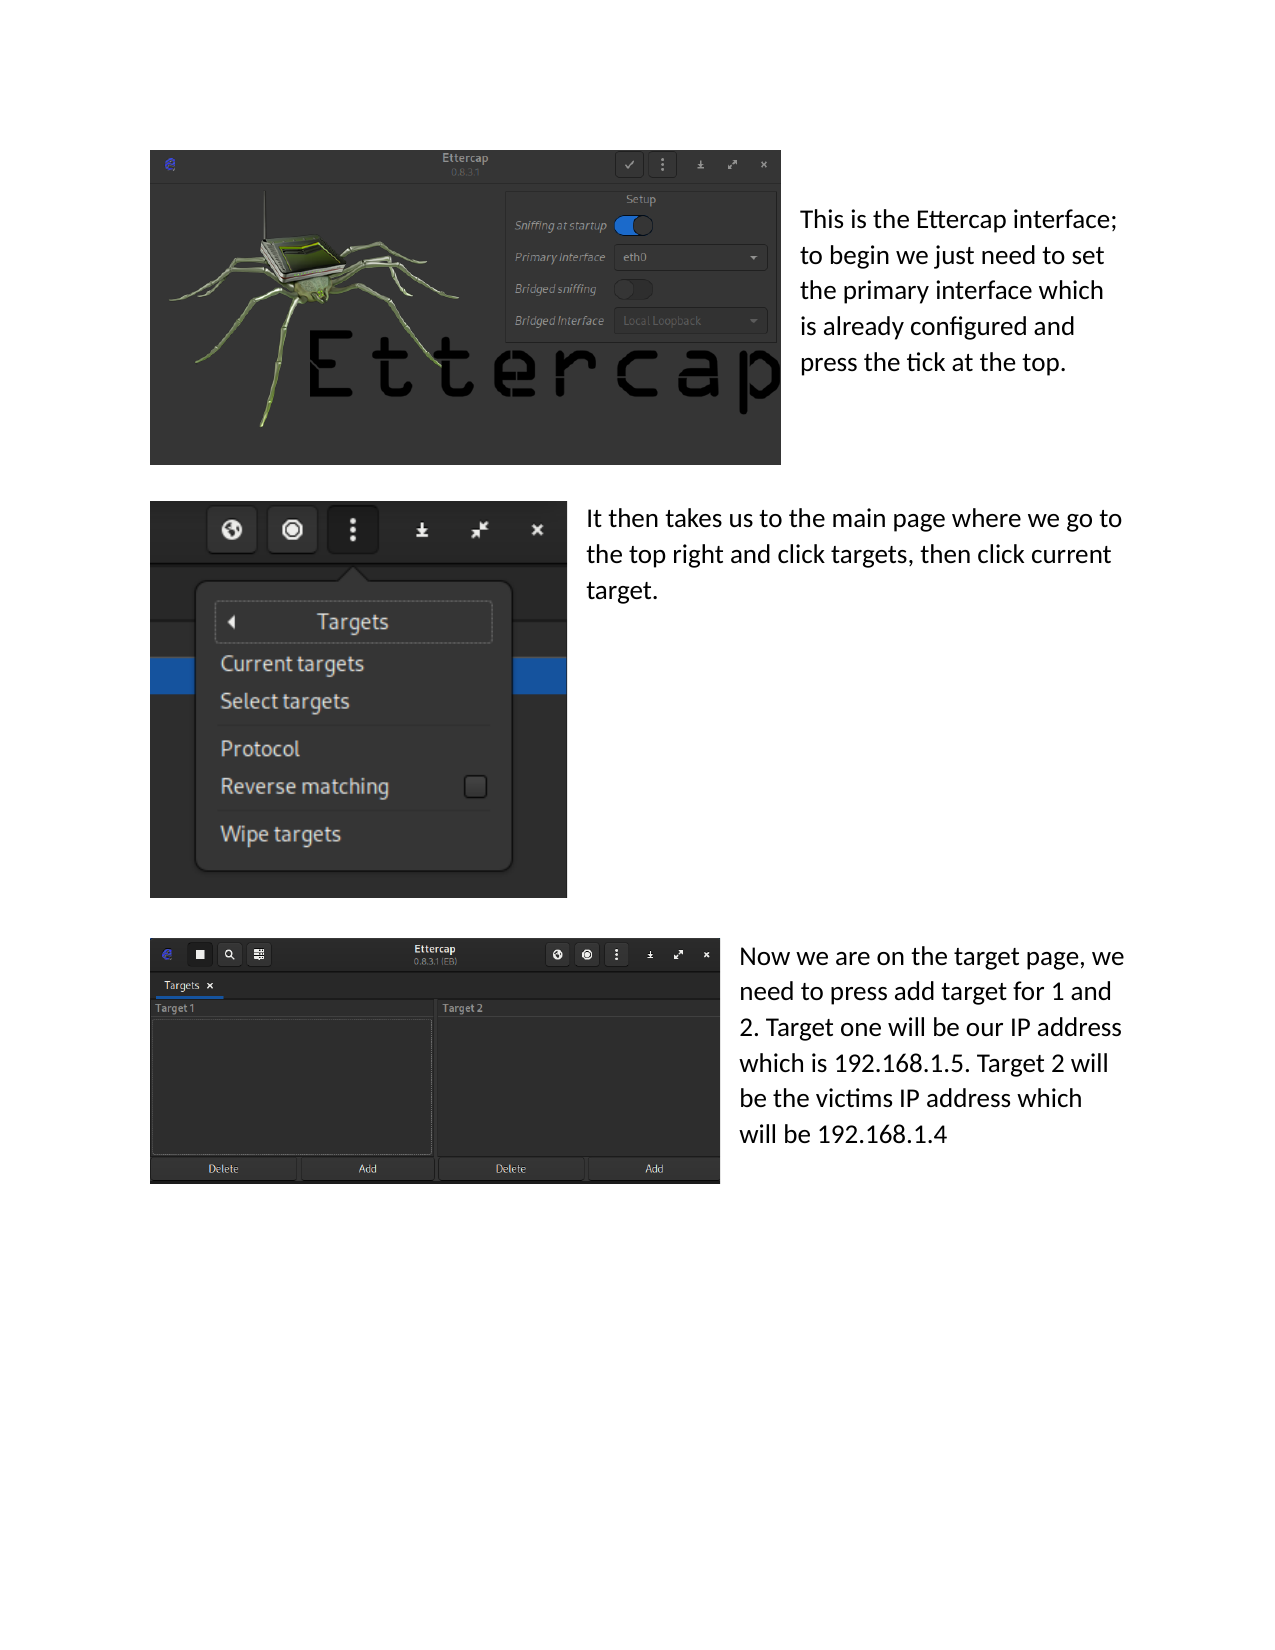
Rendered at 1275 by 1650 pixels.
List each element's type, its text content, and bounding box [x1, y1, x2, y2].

picture [150, 501, 568, 898]
text Now we are on the target page, we need to press add target for 1 and 2. Target one will be our IP address which is 192.168.1.5. Target 2 will be the victims IP address which will be 192.168.1.4 [721, 939, 1125, 1150]
text It then takes us to the main page where we go to the top right and click targets, then click current target. [568, 502, 1125, 606]
picture [150, 938, 721, 1184]
text This is the Ettercap interface; to begin we just need to set the primary interface which is already configured and press the tick at the top. [781, 202, 1125, 378]
picture [150, 150, 781, 465]
